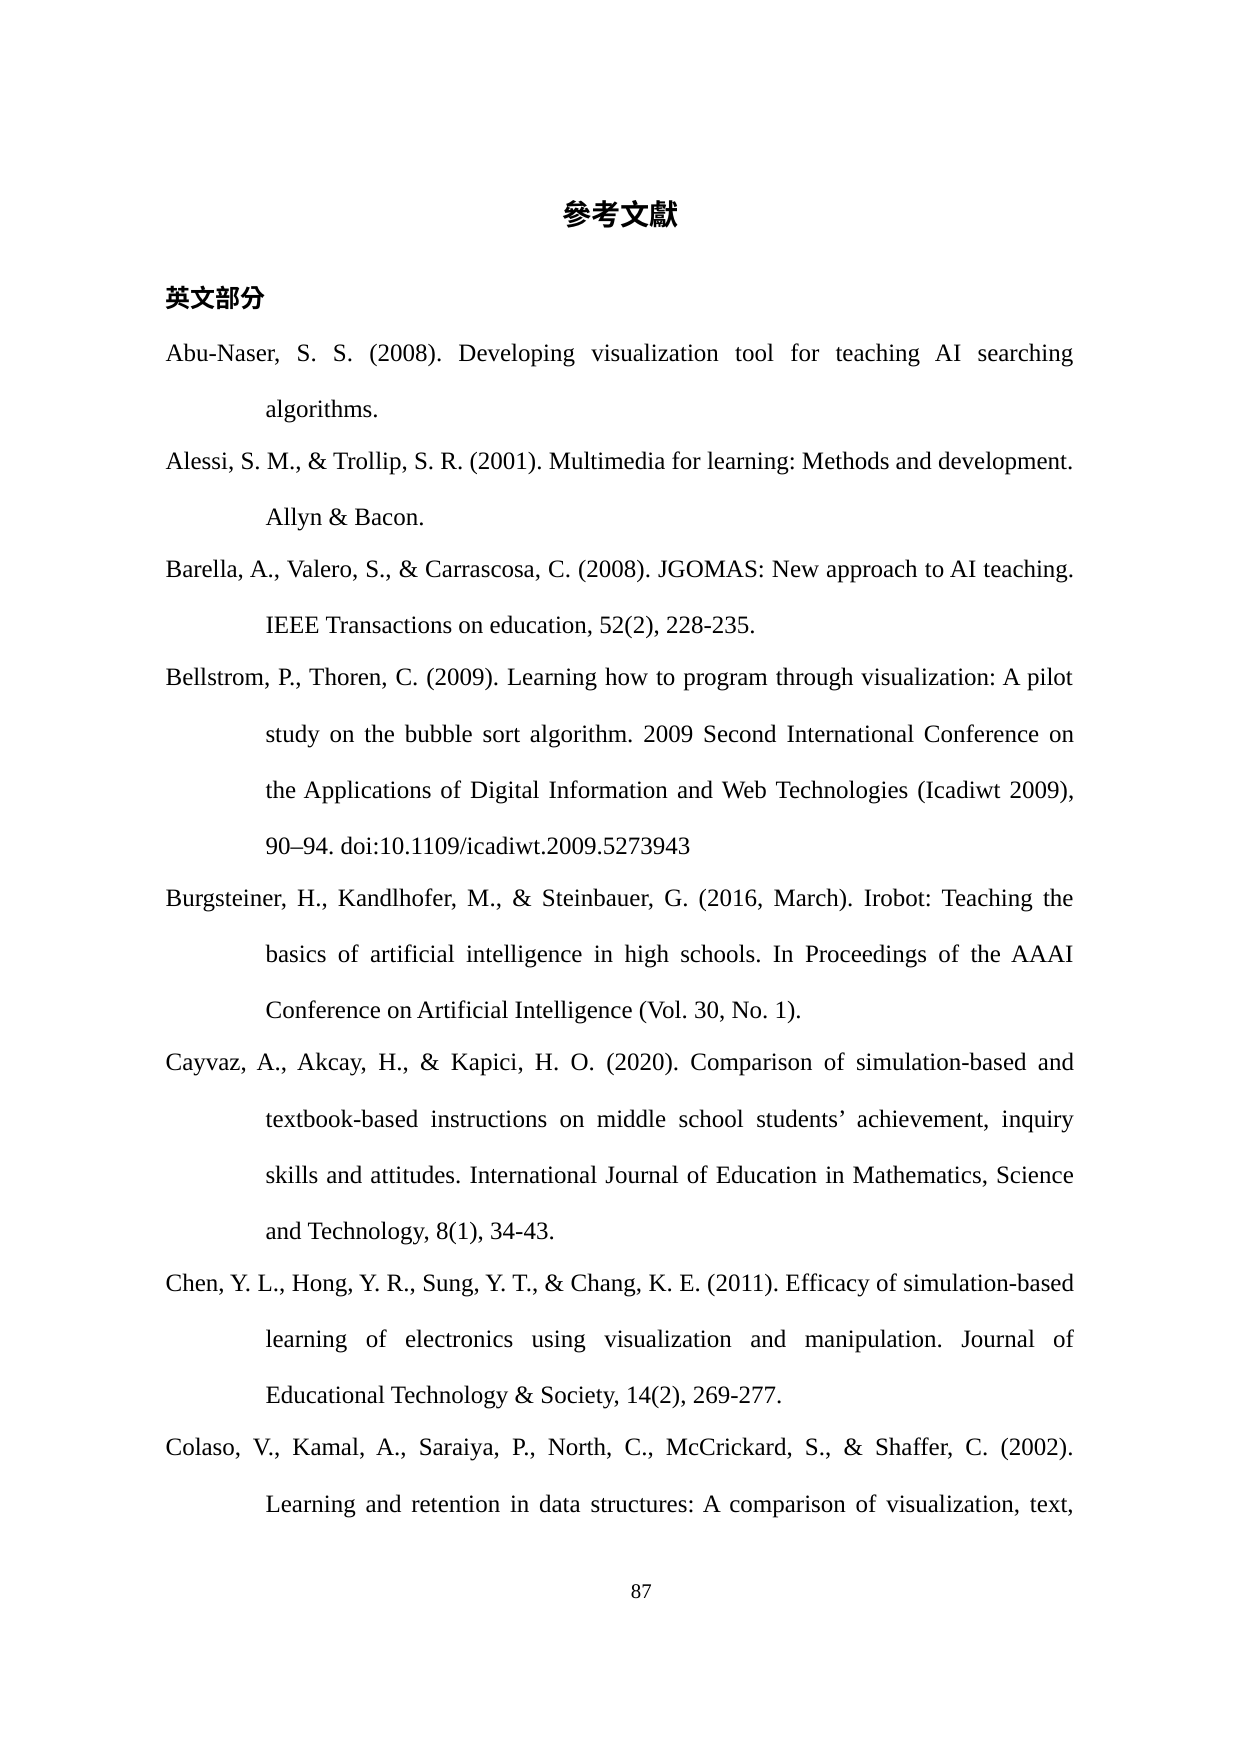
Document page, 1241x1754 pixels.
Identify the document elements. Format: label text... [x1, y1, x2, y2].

text Bellstrom, P., Thoren, C. (2009). Learning how to program through visualization: A pilot study on the bubble sort algorithm. 2009 Second International Conference on the Applications of Digital Information and Web Technologies (Icadiwt 2009), 90–94. doi:10.1109/icadiwt.2009.5273943 [165, 658, 1075, 864]
text 英文部分 [165, 278, 1075, 316]
text Cayvaz, A., Akcay, H., & Kapici, H. O. (2020). Comparison of simulation-based and textbook-based instructions on middle school students’ achievement, inquiry skills and attitudes. International Journal of Education in Mathematics, Science and Technology, 8(1), 34-43. [165, 1043, 1075, 1249]
text Burgsteiner, H., Kandlhofer, M., & Steinbauer, G. (2016, March). Irobot: Teaching the basics of artificial intelligence in high schools. In Proceedings of the AAAI Conference on Artificial Intelligence (Vol. 30, No. 1). [165, 879, 1075, 1029]
text Alessi, S. M., & Trollip, S. R. (2001). Multimedia for learning: Methods and development. Allyn & Bacon. [165, 442, 1075, 536]
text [165, 1428, 1075, 1522]
title 參考文獻 [165, 176, 1075, 251]
text Chen, Y. L., Hong, Y. R., Sung, Y. T., & Chang, K. E. (2011). Efficacy of simulation-based learning of electronics using visualization and manipulation. Journal of Educational Technology & Society, 14(2), 269-277. [165, 1264, 1075, 1414]
text Abu-Naser, S. S. (2008). Developing visualization tool for teaching AI searching algorithms. [165, 334, 1075, 427]
text Barella, A., Valero, S., & Carrascosa, C. (2008). JGOMAS: New approach to AI teaching. IEEE Transactions on education, 52(2), 228-235. [165, 550, 1075, 644]
